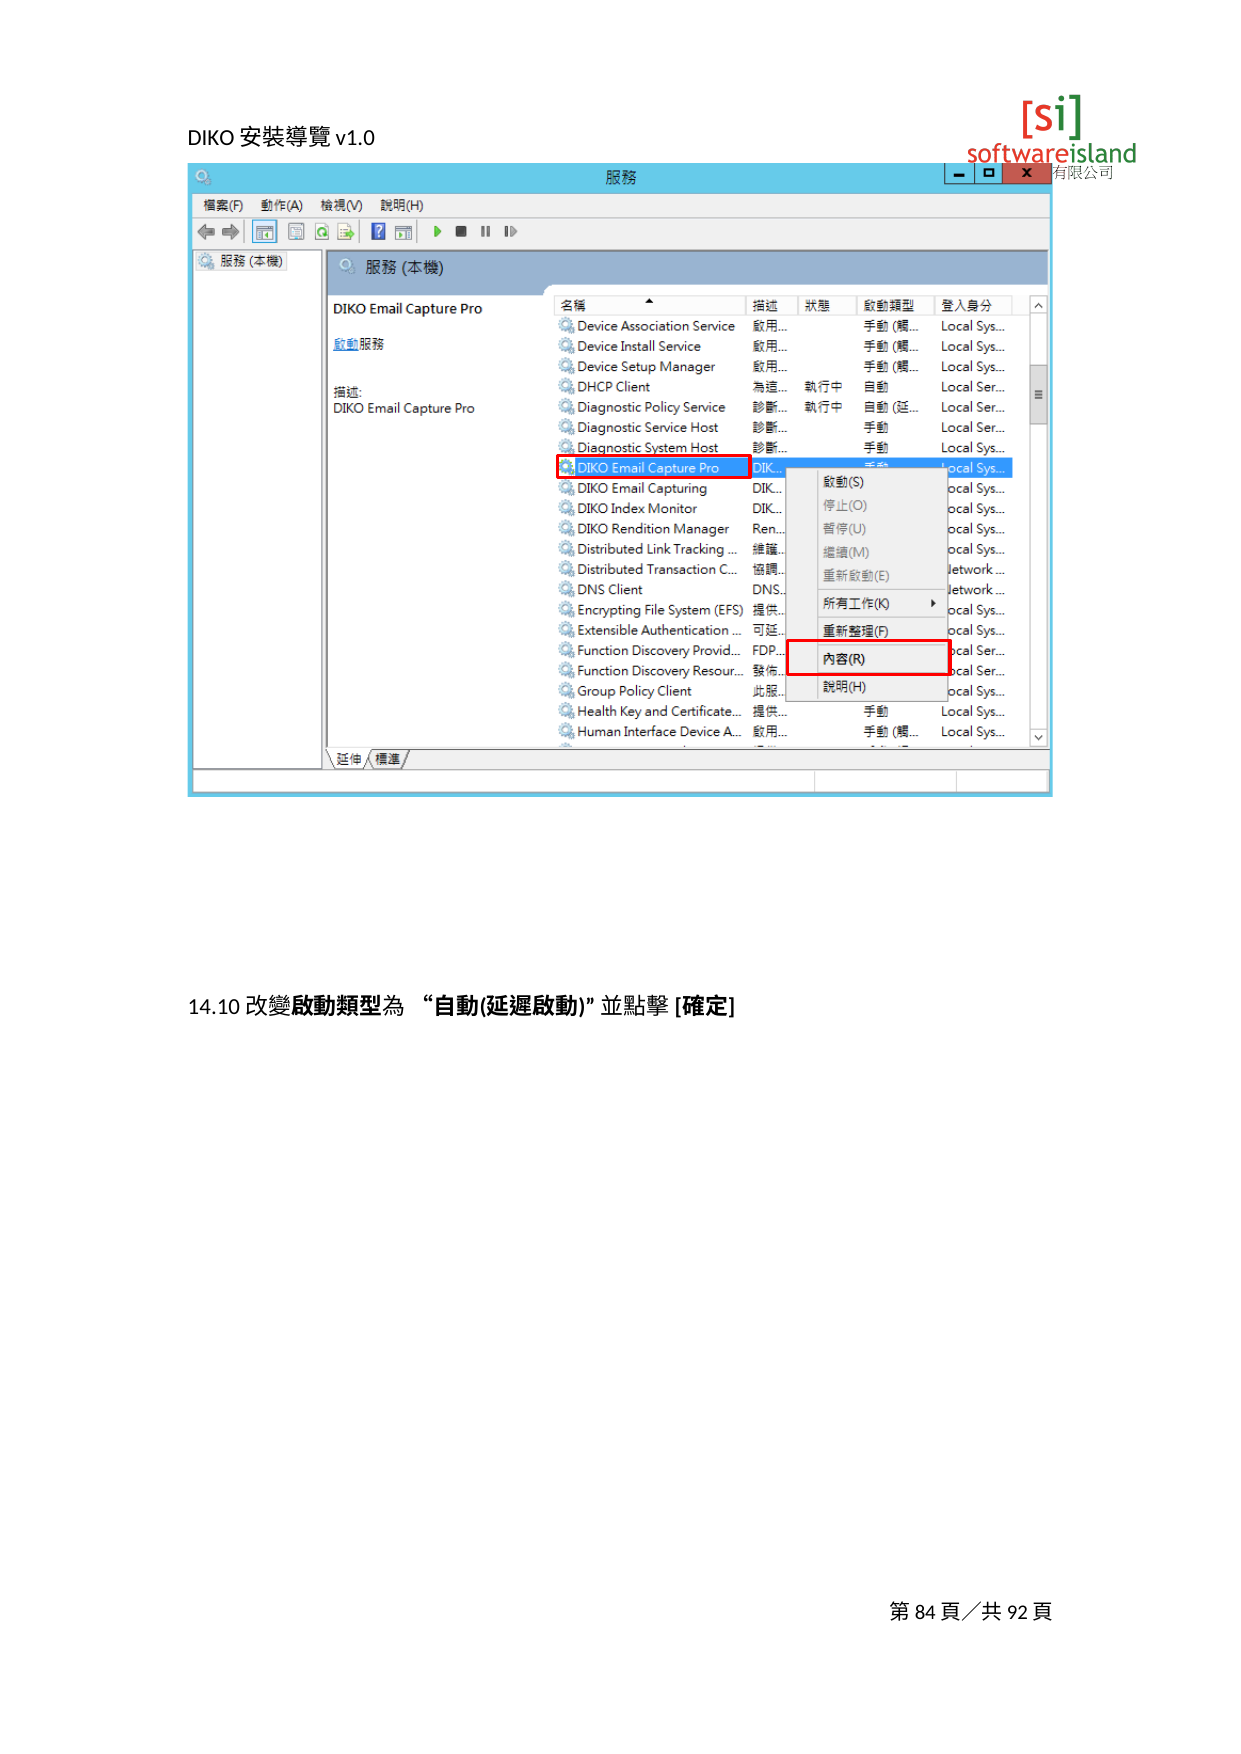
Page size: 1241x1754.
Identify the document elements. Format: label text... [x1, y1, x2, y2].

picture [187, 89, 1137, 797]
text 14.10 改變啟動類型為 “自動(延遲啟動)” 並點擊 [確定] [187, 986, 1053, 1024]
